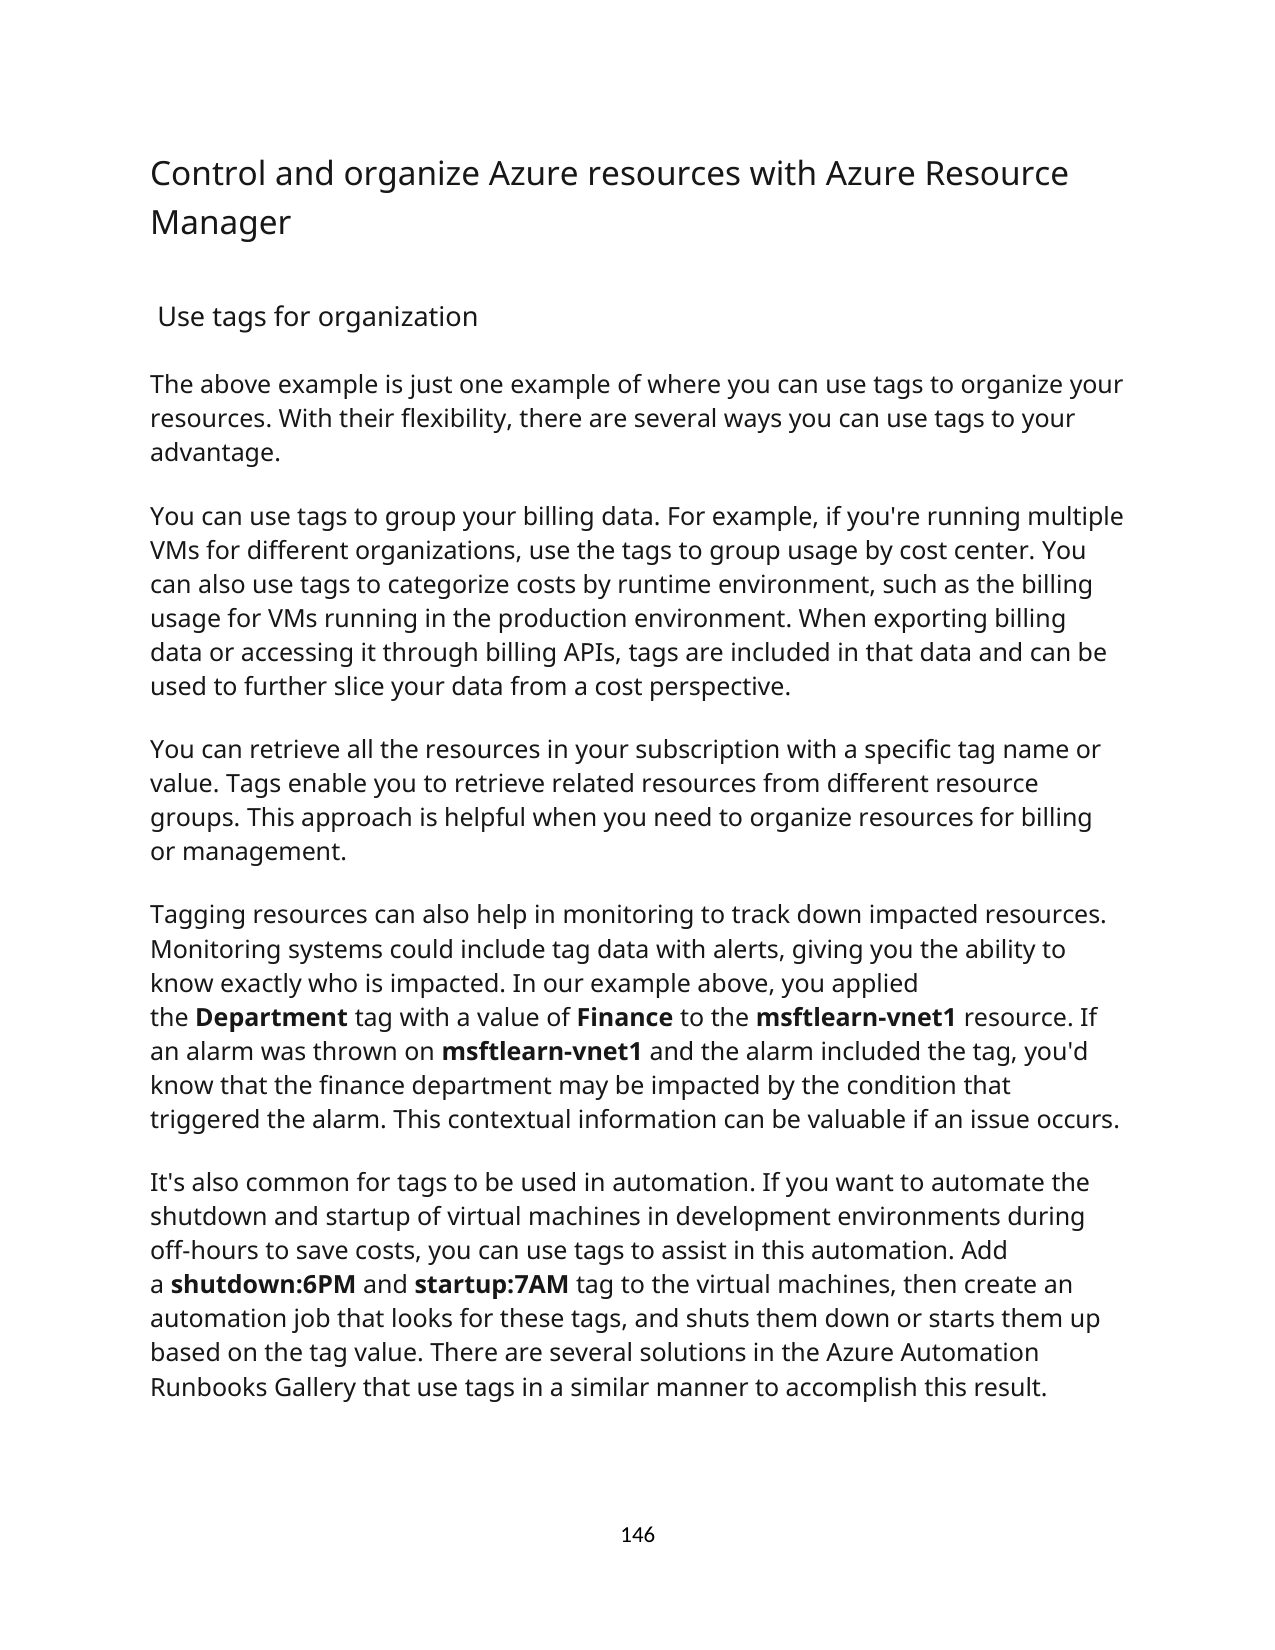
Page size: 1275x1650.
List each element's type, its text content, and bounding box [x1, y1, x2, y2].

text You can retrieve all the resources in your subscription with a specific tag name or value. Tags enable you to retrieve related resources from different resource groups. This approach is helpful when you need to organize resources for billing or management. [150, 732, 1125, 868]
text Tagging resources can also help in monitoring to track down impacted resources. Monitoring systems could include tag data with alerts, giving you the ability to know exactly who is impacted. In our example above, you applied the Department tag with a value of Finance to the msftlearn-vnet1 resource. If an alarm was thrown on msftlearn-vnet1 and the alarm included the tag, you'd know that the finance department may be impacted by the condition that triggered the alarm. This contextual information can be valuable if an issue occurs. [150, 897, 1125, 1136]
subtitle Use tags for organization [150, 298, 1125, 335]
text You can use tags to group your billing data. For example, if you're running multiple VMs for different organizations, use the tags to group usage by cost center. You can also use tags to categorize costs by runtime environment, such as the billing usage for VMs running in the production environment. When exporting billing data or accessing it through billing APIs, tags are included in that data and can be used to further slice your data from a cost perspective. [150, 498, 1125, 703]
text It's also common for tags to be used in automation. If you want to automate the shutdown and startup of virtual machines in development environments during off-hours to save costs, you can use tags to assist in this automation. Add a shutdown:6PM and startup:7AM tag to the virtual machines, then create an automation job that looks for these tags, and shuts them down or starts them up based on the tag value. There are several solutions in the Azure Automation Runbooks Gallery that use tags in a similar manner to accomplish this result. [150, 1165, 1125, 1403]
subtitle Control and organize Azure resources with Azure Resource Manager [150, 150, 1125, 244]
text The above example is just one example of where you can use tags to organize your resources. With their flexibility, there are several ways you can use tags to your advantage. [150, 367, 1125, 469]
